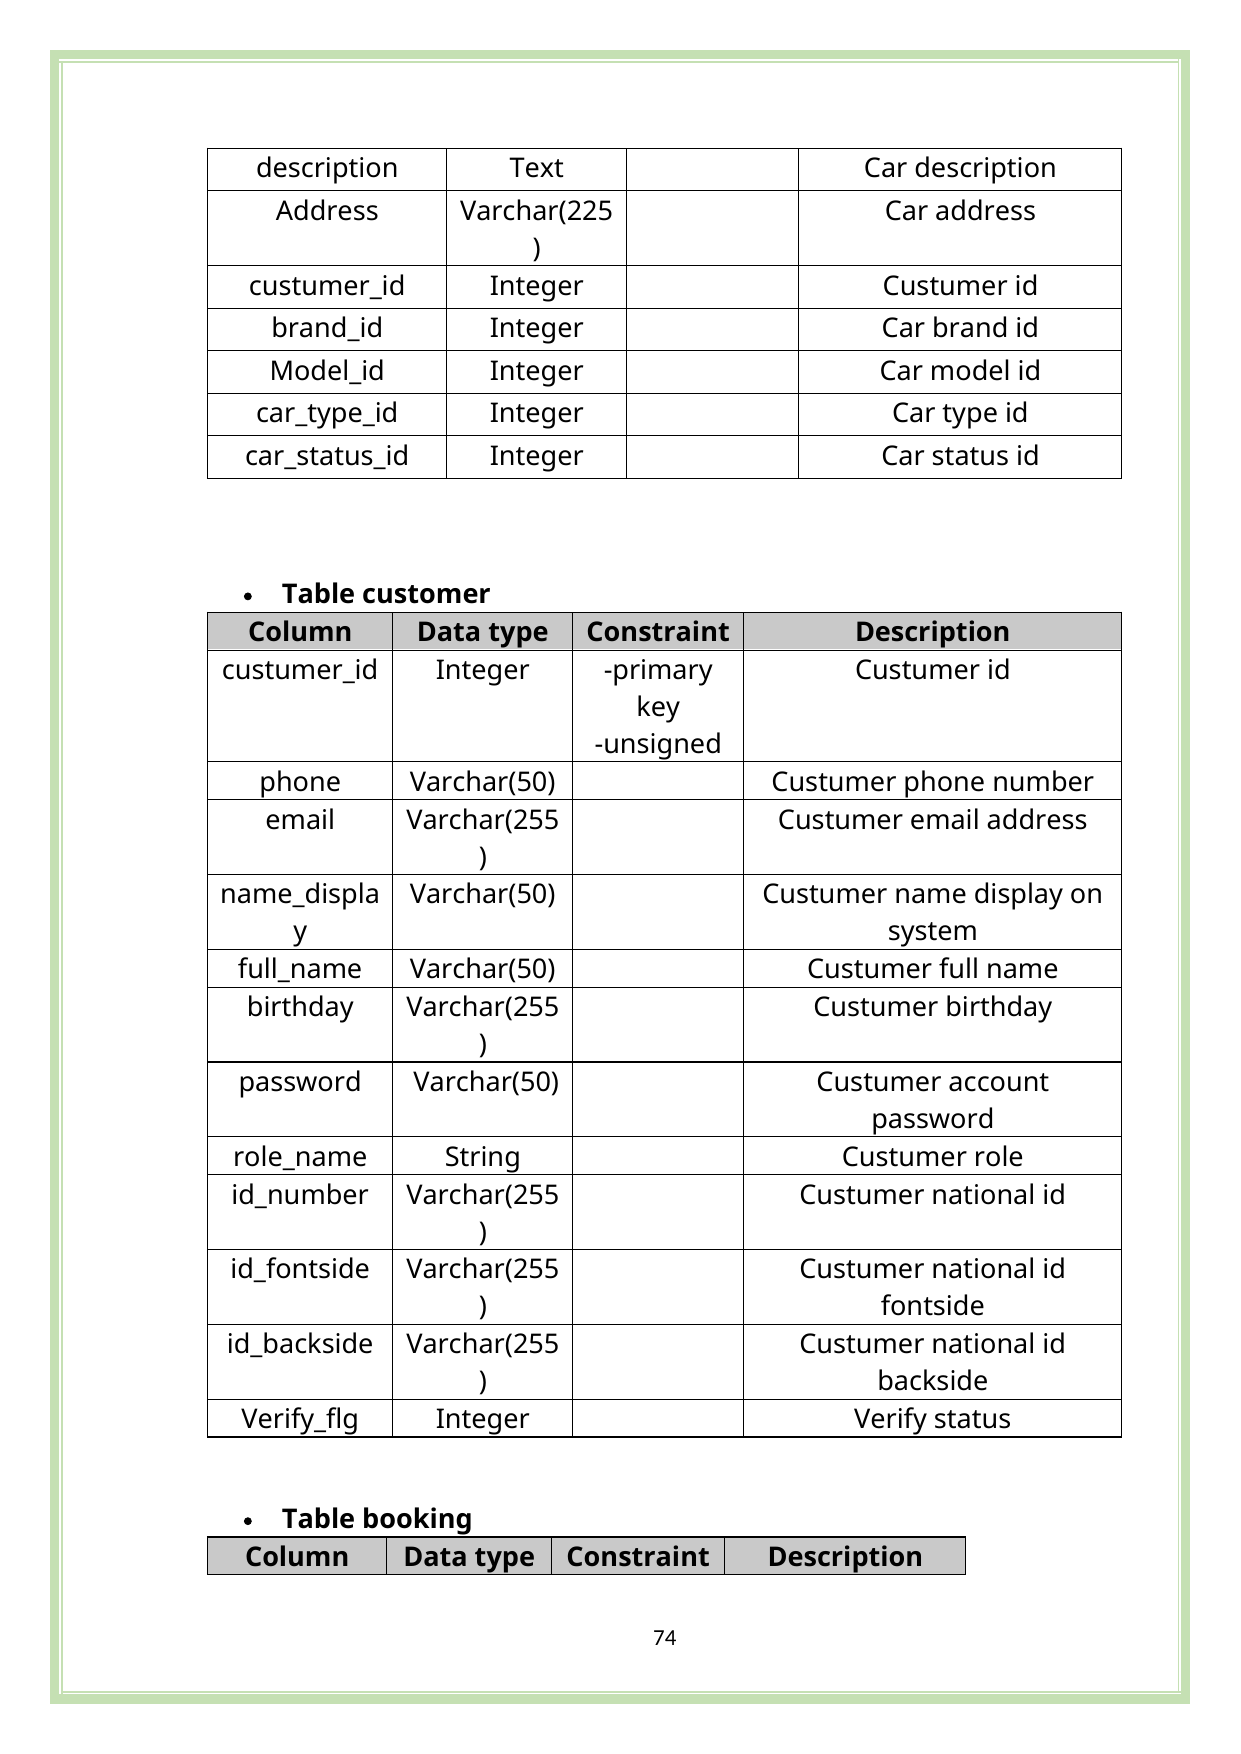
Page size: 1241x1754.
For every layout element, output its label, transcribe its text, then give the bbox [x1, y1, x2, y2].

table_cell [627, 149, 798, 190]
table_cell Car address [799, 191, 1121, 265]
table_cell Integer [447, 351, 626, 392]
table_cell Custumer national id [744, 1175, 1121, 1249]
table_cell Custumer national id fontside [744, 1250, 1121, 1324]
table_cell full_name [208, 950, 392, 987]
table_cell Varchar(50) [393, 1063, 572, 1136]
table_cell id_number [208, 1175, 392, 1249]
table_header Description [725, 1538, 965, 1574]
table_cell Custumer email address [744, 800, 1121, 874]
table_cell Custumer id [744, 651, 1121, 761]
table_cell email [208, 800, 392, 874]
table_cell Car status id [799, 436, 1121, 477]
table_cell Varchar(255) [393, 1250, 572, 1324]
table_cell Varchar(50) [393, 762, 572, 799]
table_cell Model_id [208, 351, 446, 392]
table_cell id_fontside [208, 1250, 392, 1324]
table_cell [573, 1175, 743, 1249]
table_cell [627, 351, 798, 392]
table_cell Varchar(255) [393, 800, 572, 874]
table_cell Custumer birthday [744, 988, 1121, 1061]
table_cell Verify status [744, 1400, 1121, 1436]
table_cell car_status_id [208, 436, 446, 477]
table_cell brand_id [208, 309, 446, 350]
table_cell [573, 762, 743, 799]
table_cell [573, 1400, 743, 1436]
table_cell Text [447, 149, 626, 190]
table_cell phone [208, 762, 392, 799]
list Table customer [244, 575, 1122, 612]
table_cell Varchar(255) [393, 1325, 572, 1398]
table_header Data type [393, 613, 572, 649]
table_header Column [208, 613, 392, 649]
table_cell Custumer id [799, 266, 1121, 307]
table_cell [627, 394, 798, 435]
table_cell -primary key -unsigned [573, 651, 743, 761]
table_cell Varchar(50) [393, 950, 572, 987]
table_cell [573, 1063, 743, 1136]
table_cell Address [208, 191, 446, 265]
table_cell [573, 1137, 743, 1174]
table_cell String [393, 1137, 572, 1174]
table_header Column [208, 1538, 386, 1574]
table_cell [573, 800, 743, 874]
table_cell Custumer national id backside [744, 1325, 1121, 1398]
table_cell Varchar(255) [393, 1175, 572, 1249]
table_cell Varchar(50) [393, 875, 572, 949]
table_cell [627, 309, 798, 350]
table_cell description [208, 149, 446, 190]
table_cell [627, 436, 798, 477]
table_cell Car model id [799, 351, 1121, 392]
table_cell Integer [393, 651, 572, 761]
table_cell Integer [447, 266, 626, 307]
table_cell Custumer full name [744, 950, 1121, 987]
table_cell Varchar(255) [393, 988, 572, 1061]
table_cell Custumer account password [744, 1063, 1121, 1136]
table_cell [573, 988, 743, 1061]
table_cell Car description [799, 149, 1121, 190]
table_cell [573, 875, 743, 949]
table_cell custumer_id [208, 651, 392, 761]
table_cell [627, 266, 798, 307]
table_header Data type [387, 1538, 551, 1574]
table_cell id_backside [208, 1325, 392, 1398]
table_cell custumer_id [208, 266, 446, 307]
table_cell Custumer role [744, 1137, 1121, 1174]
table_cell Car brand id [799, 309, 1121, 350]
table_header Description [744, 613, 1121, 649]
table_cell Integer [447, 436, 626, 477]
table_cell birthday [208, 988, 392, 1061]
table_cell Integer [447, 394, 626, 435]
table_cell Verify_flg [208, 1400, 392, 1436]
table_cell Custumer name display on system [744, 875, 1121, 949]
table_cell [573, 1325, 743, 1398]
table_header Constraint [552, 1538, 724, 1574]
table_cell Integer [447, 309, 626, 350]
table_cell Custumer phone number [744, 762, 1121, 799]
table_cell Integer [393, 1400, 572, 1436]
table_cell name_display [208, 875, 392, 949]
table_cell [627, 191, 798, 265]
table_cell car_type_id [208, 394, 446, 435]
table_cell Varchar(225) [447, 191, 626, 265]
table_cell [573, 950, 743, 987]
table_cell role_name [208, 1137, 392, 1174]
table_cell Car type id [799, 394, 1121, 435]
table_cell [573, 1250, 743, 1324]
table_cell password [208, 1063, 392, 1136]
table_header Constraint [573, 613, 743, 649]
list Table booking [244, 1499, 1122, 1536]
